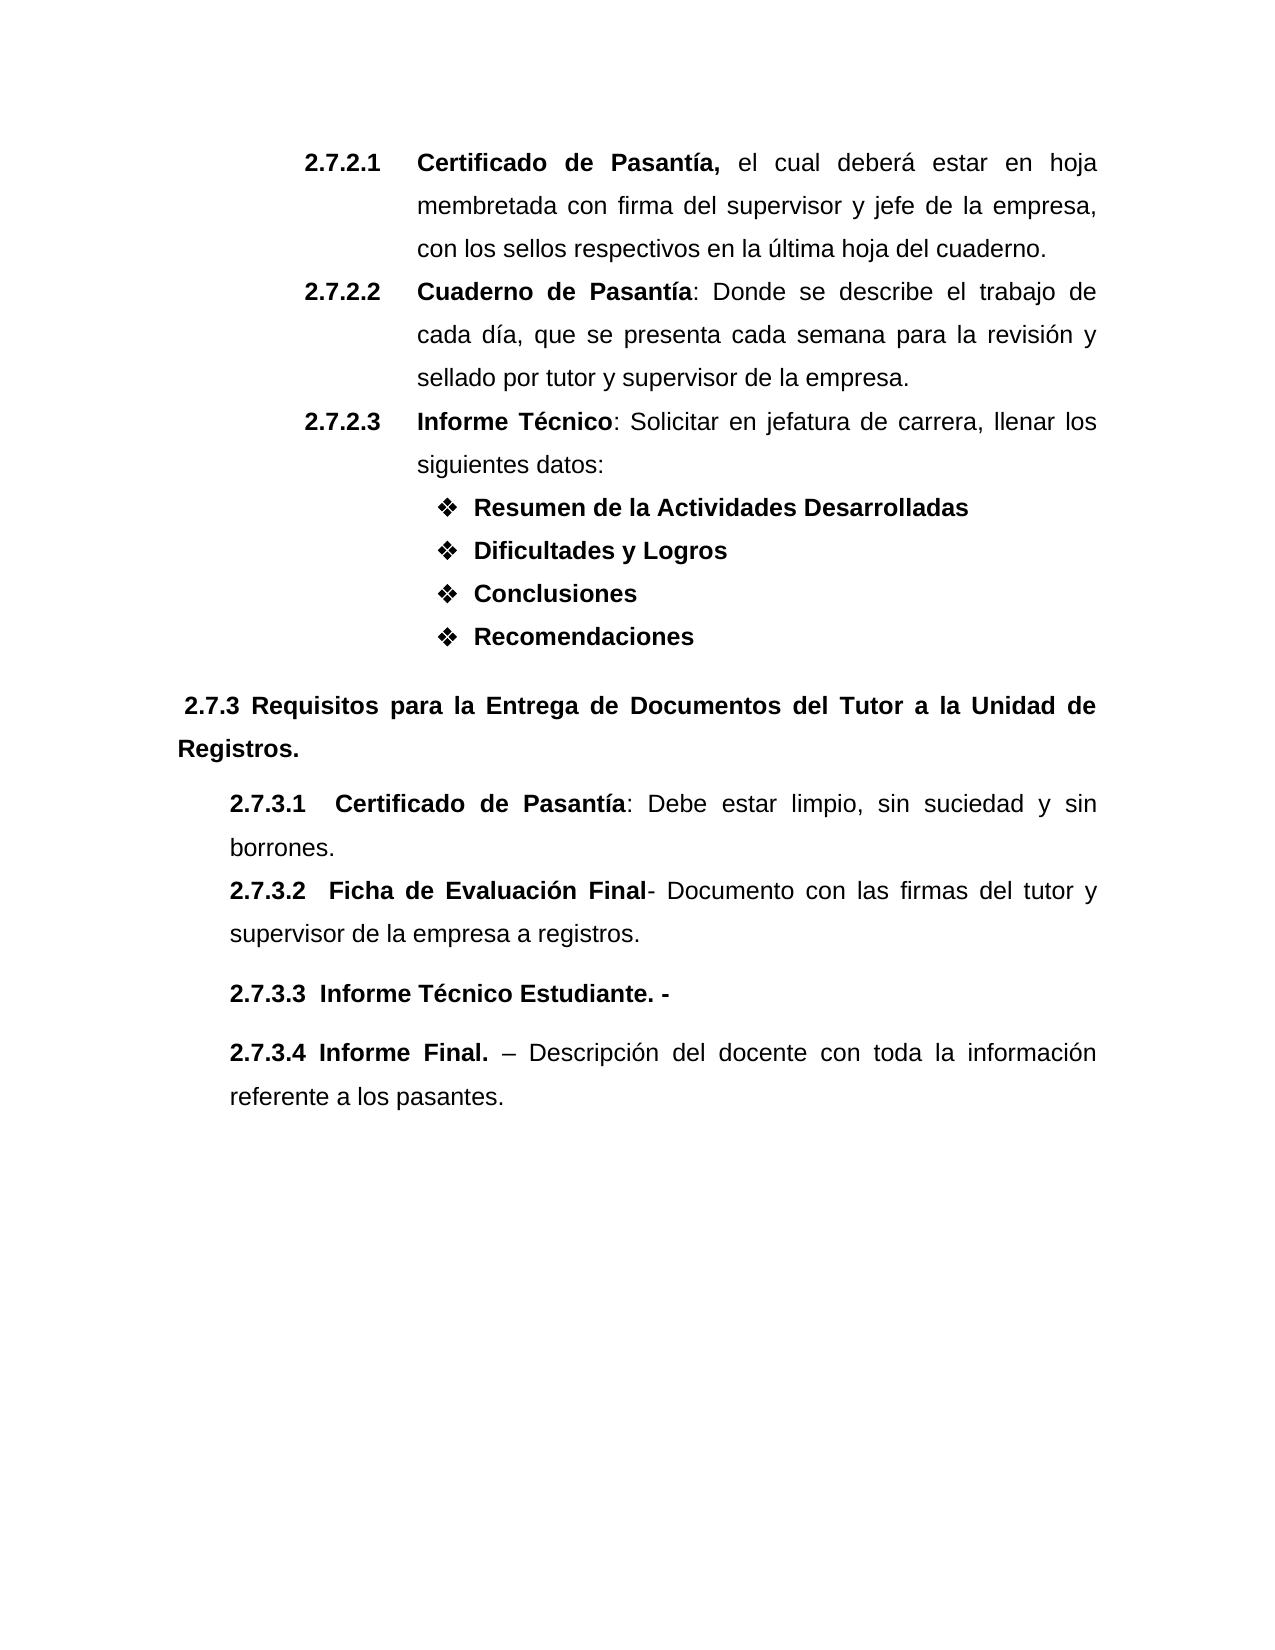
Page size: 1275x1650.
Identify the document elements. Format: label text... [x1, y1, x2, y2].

list Conclusiones [436, 579, 1098, 608]
list Dificultades y Logros [436, 536, 1098, 565]
list Resumen de la Actividades Desarrolladas [436, 493, 1098, 522]
list 2.7.3.4 Informe Final. – Descripción del docente con toda la información referente a los pasantes. [229, 1038, 1098, 1110]
list 2.7.3.1 Certificado de Pasantía: Debe estar limpio, sin suciedad y sin borrones. [229, 789, 1098, 861]
subtitle 2.7.3 Requisitos para la Entrega de Documentos del Tutor a la Unidad de Registros. [177, 691, 1098, 762]
list Informe Técnico: Solicitar en jefatura de carrera, llenar los siguientes datos: [304, 406, 1098, 478]
list 2.7.3.2 Ficha de Evaluación Final- Documento con las firmas del tutor y supervisor de la empresa a registros. [229, 876, 1098, 947]
list Recomendaciones [436, 622, 1098, 651]
text 2.7.3.3 Informe Técnico Estudiante. - [229, 978, 1098, 1007]
list Certificado de Pasantía, el cual deberá estar en hoja membretada con firma del supervisor y jefe de la empresa, con los sellos respectivos en la última hoja del cuaderno. [304, 148, 1098, 263]
list Cuaderno de Pasantía: Donde se describe el trabajo de cada día, que se presenta cada semana para la revisión y sellado por tutor y supervisor de la empresa. [304, 277, 1098, 392]
